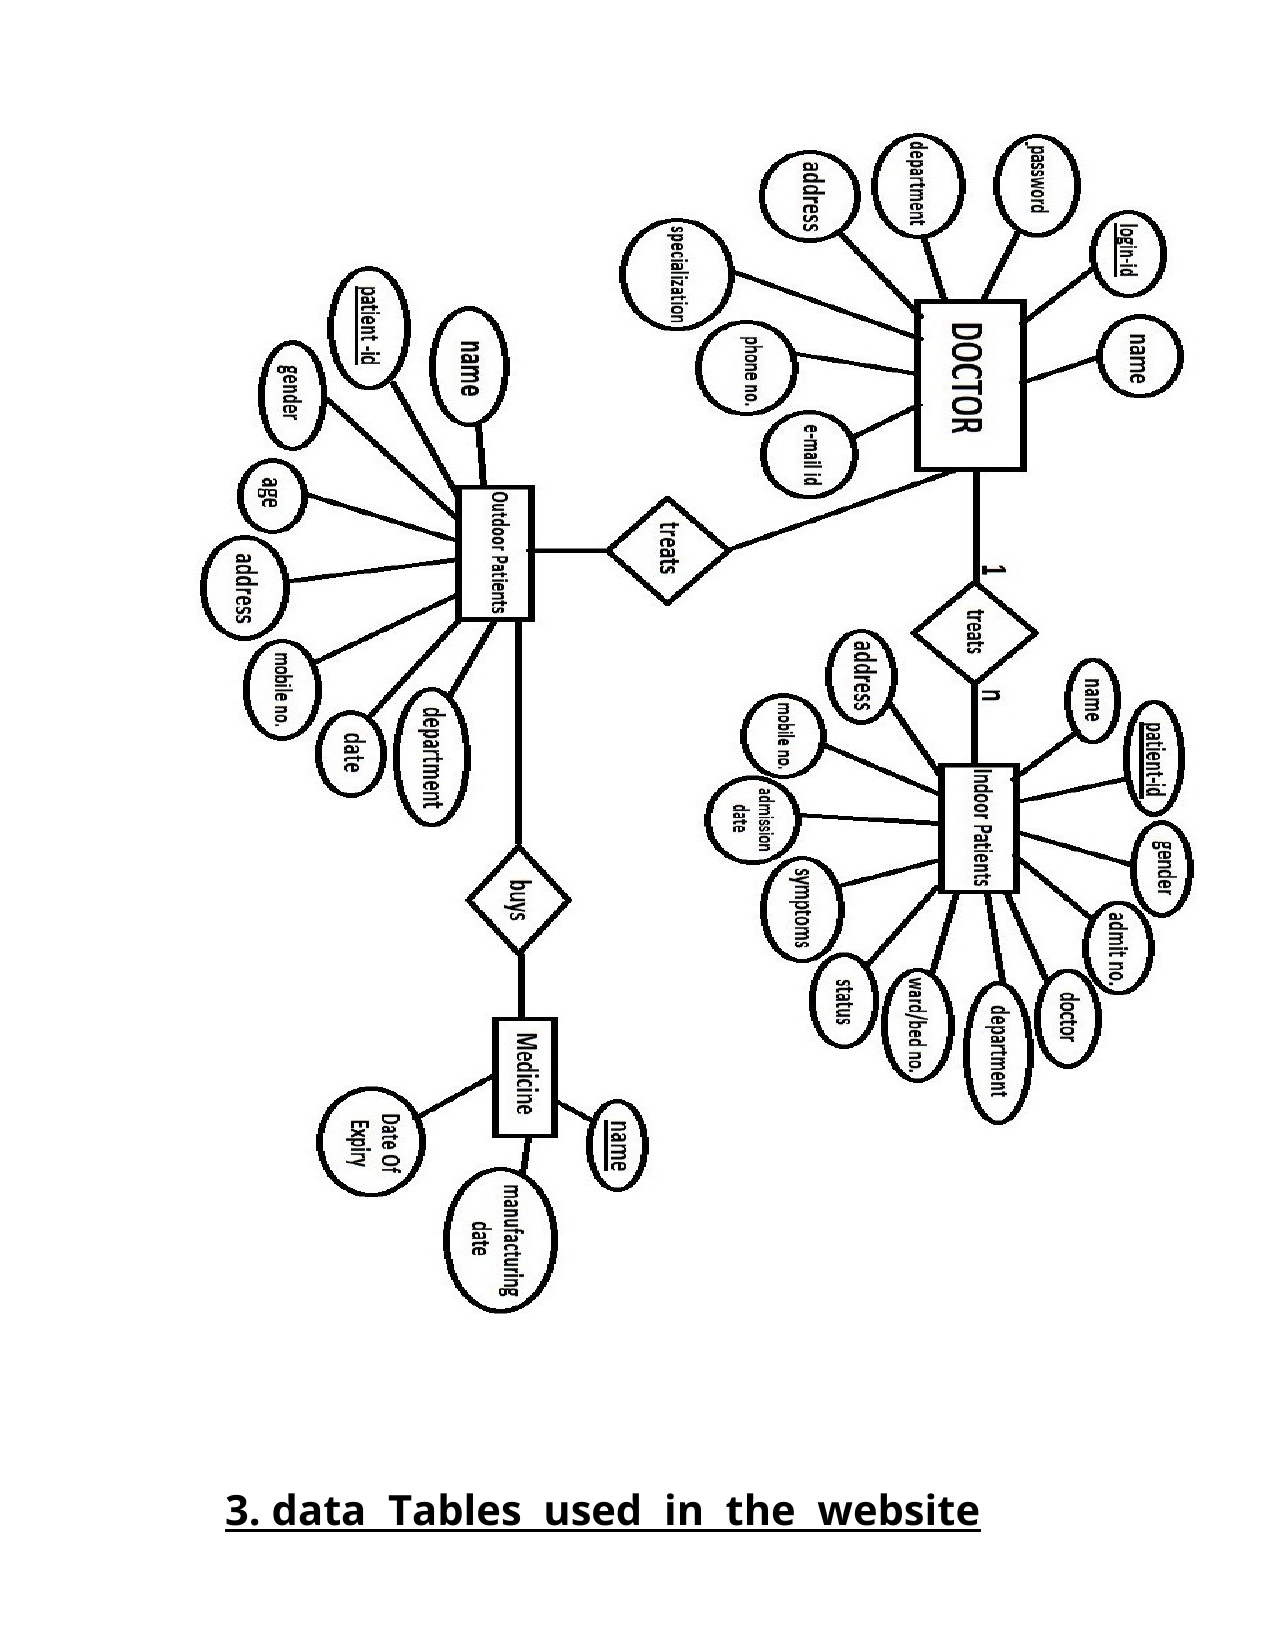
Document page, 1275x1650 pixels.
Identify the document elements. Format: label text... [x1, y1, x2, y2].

picture [150, 120, 1197, 1381]
text 3. data Tables used in the website [150, 1481, 1125, 1538]
